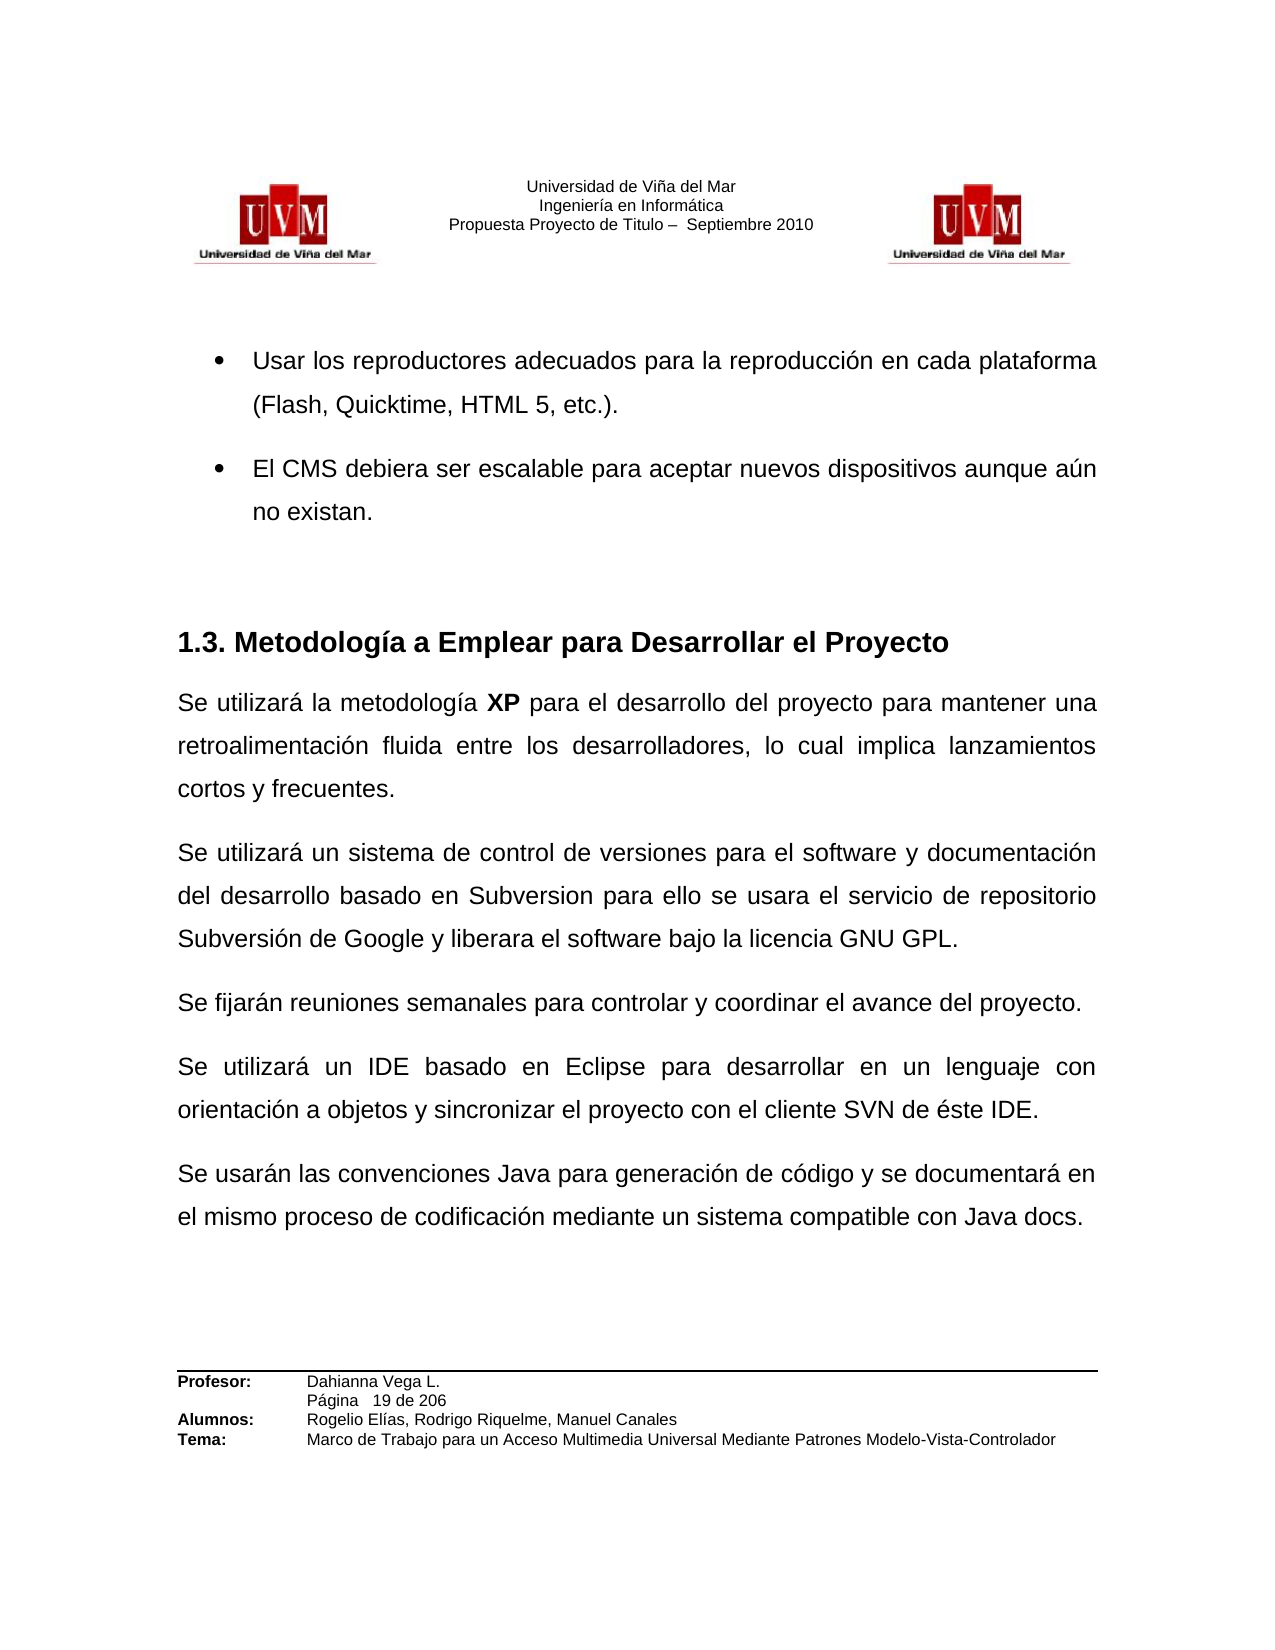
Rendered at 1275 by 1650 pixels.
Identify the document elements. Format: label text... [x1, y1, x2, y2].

subtitle 1.3. Metodología a Emplear para Desarrollar el Proyecto [177, 625, 1098, 658]
text Se usarán las convenciones Java para generación de código y se documentará en el mismo proceso de codificación mediante un sistema compatible con Java docs. [177, 1159, 1098, 1231]
text Se utilizará un IDE basado en Eclipse para desarrollar en un lenguaje con orientación a objetos y sincronizar el proyecto con el cliente SVN de éste IDE. [177, 1052, 1098, 1124]
list Usar los reproductores adecuados para la reproducción en cada plataforma (Flash, Quicktime, HTML 5, etc.). [215, 346, 1098, 418]
text Se fijarán reuniones semanales para controlar y coordinar el avance del proyecto. [177, 988, 1098, 1017]
picture [871, 176, 1084, 267]
text Se utilizará un sistema de control de versiones para el software y documentación del desarrollo basado en Subversion para ello se usara el servicio de repositorio Subversión de Google y liberara el software bajo la licencia GNU GPL. [177, 838, 1098, 953]
list El CMS debiera ser escalable para aceptar nuevos dispositivos aunque aún no existan. [215, 453, 1098, 526]
picture [177, 176, 390, 267]
text Se utilizará la metodología XP para el desarrollo del proyecto para mantener una retroalimentación fluida entre los desarrolladores, lo cual implica lanzamientos cortos y frecuentes. [177, 687, 1098, 802]
